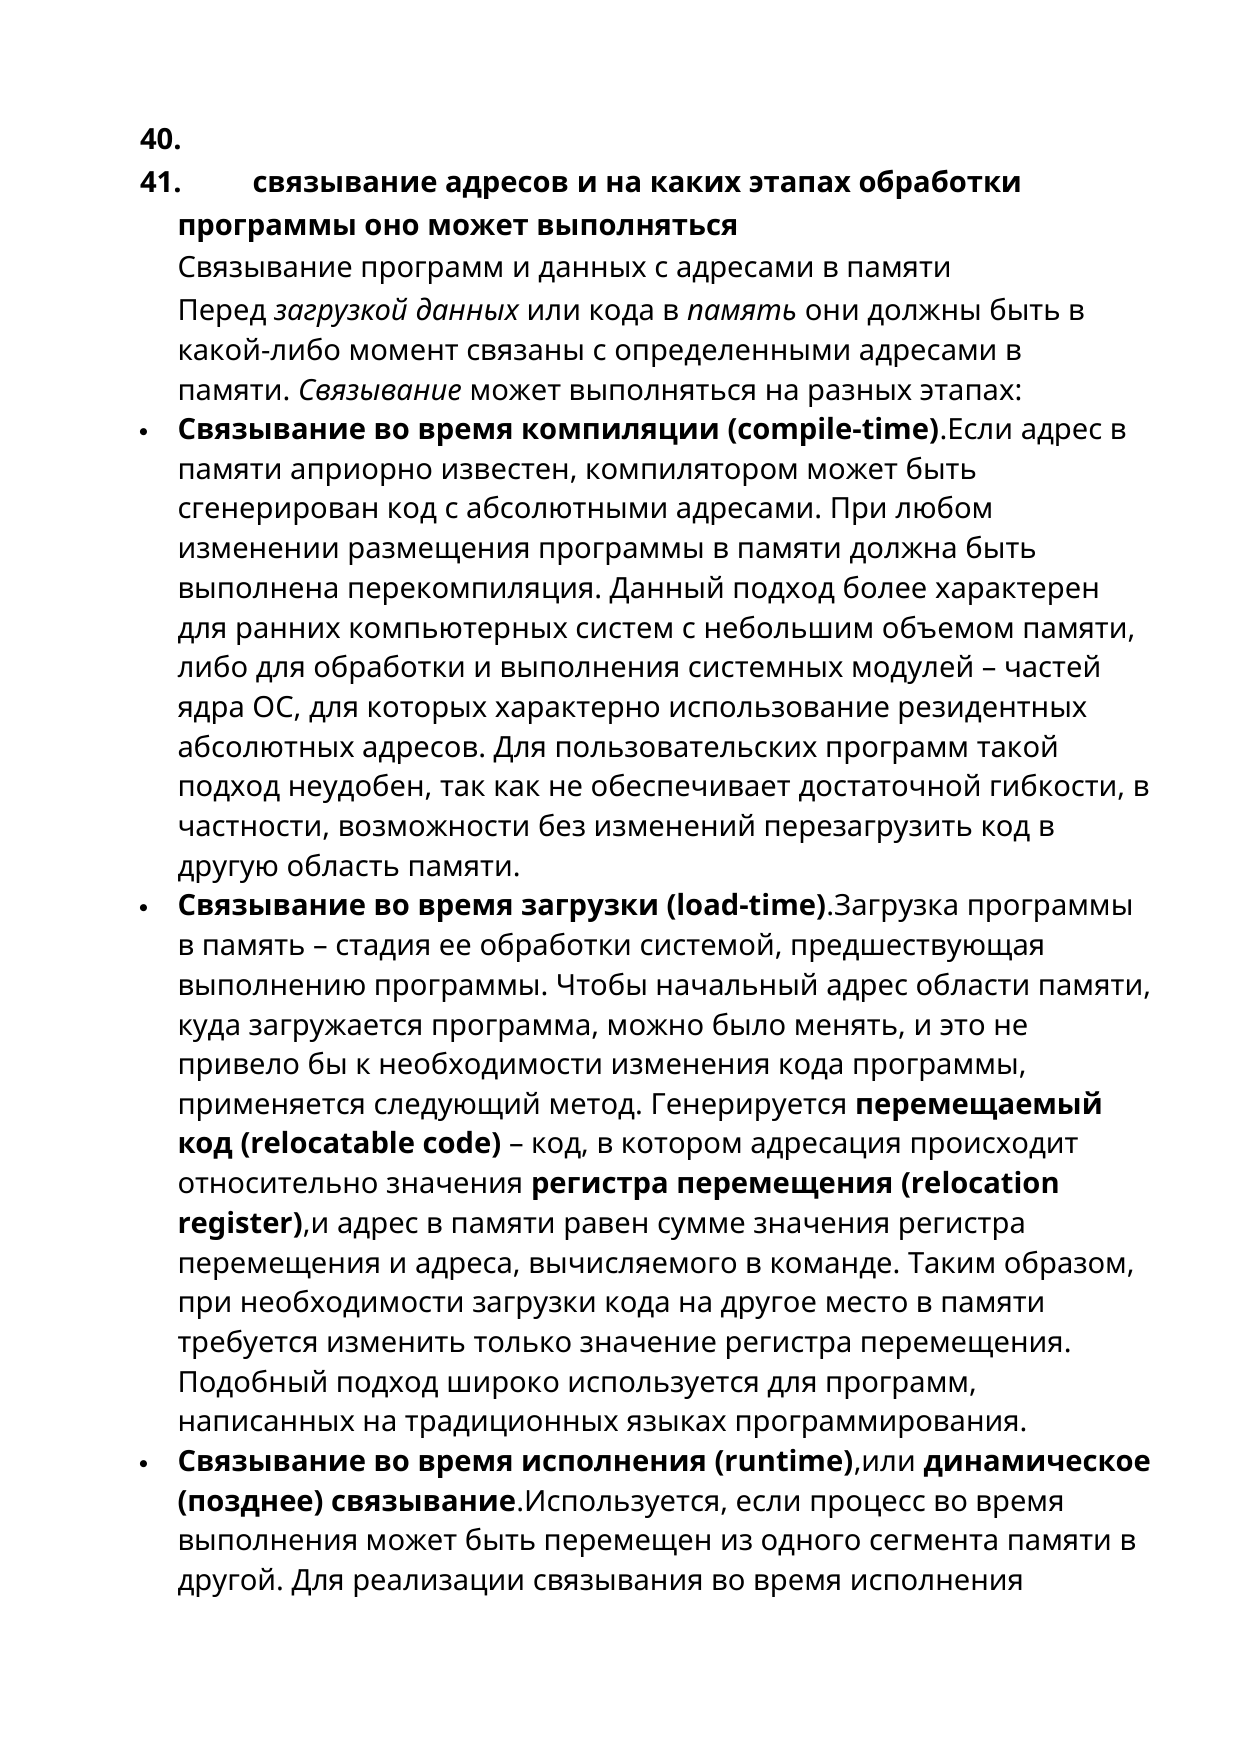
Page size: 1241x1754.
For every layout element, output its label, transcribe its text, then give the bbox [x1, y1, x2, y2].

text Перед загрузкой данных или кода в память они должны быть в какой-либо момент связаны с определенными адресами в памяти. Связывание может выполняться на разных этапах: [177, 289, 1152, 408]
list Связывание во время загрузки (load-time).Загрузка программы в память – стадия ее обработки системой, предшествующая выполнению программы. Чтобы начальный адрес области памяти, куда загружается программа, можно было менять, и это не привело бы к необходимости изменения кода программы, применяется следующий метод. Генерируется перемещаемый код (relocatable code) – код, в котором адресация происходит относительно значения регистра перемещения (relocation register),и адрес в памяти равен сумме значения регистра перемещения и адреса, вычисляемого в команде. Таким образом, при необходимости загрузки кода на другое место в памяти требуется изменить только значение регистра перемещения. Подобный подход широко используется для программ, написанных на традиционных языках программирования. [140, 885, 1152, 1440]
subtitle связывание адресов и на каких этапах обработки программы оно может выполняться [140, 161, 1152, 243]
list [140, 1440, 1152, 1599]
subtitle Связывание программ и данных с адресами в памяти [177, 247, 1152, 286]
list Связывание во время компиляции (compile-time).Если адрес в памяти априорно известен, компилятором может быть сгенерирован код с абсолютными адресами. При любом изменении размещения программы в памяти должна быть выполнена перекомпиляция. Данный подход более характерен для ранних компьютерных систем с небольшим объемом памяти, либо для обработки и выполнения системных модулей – частей ядра ОС, для которых характерно использование резидентных абсолютных адресов. Для пользовательских программ такой подход неудобен, так как не обеспечивает достаточной гибкости, в частности, возможности без изменений перезагрузить код в другую область памяти. [140, 408, 1152, 885]
